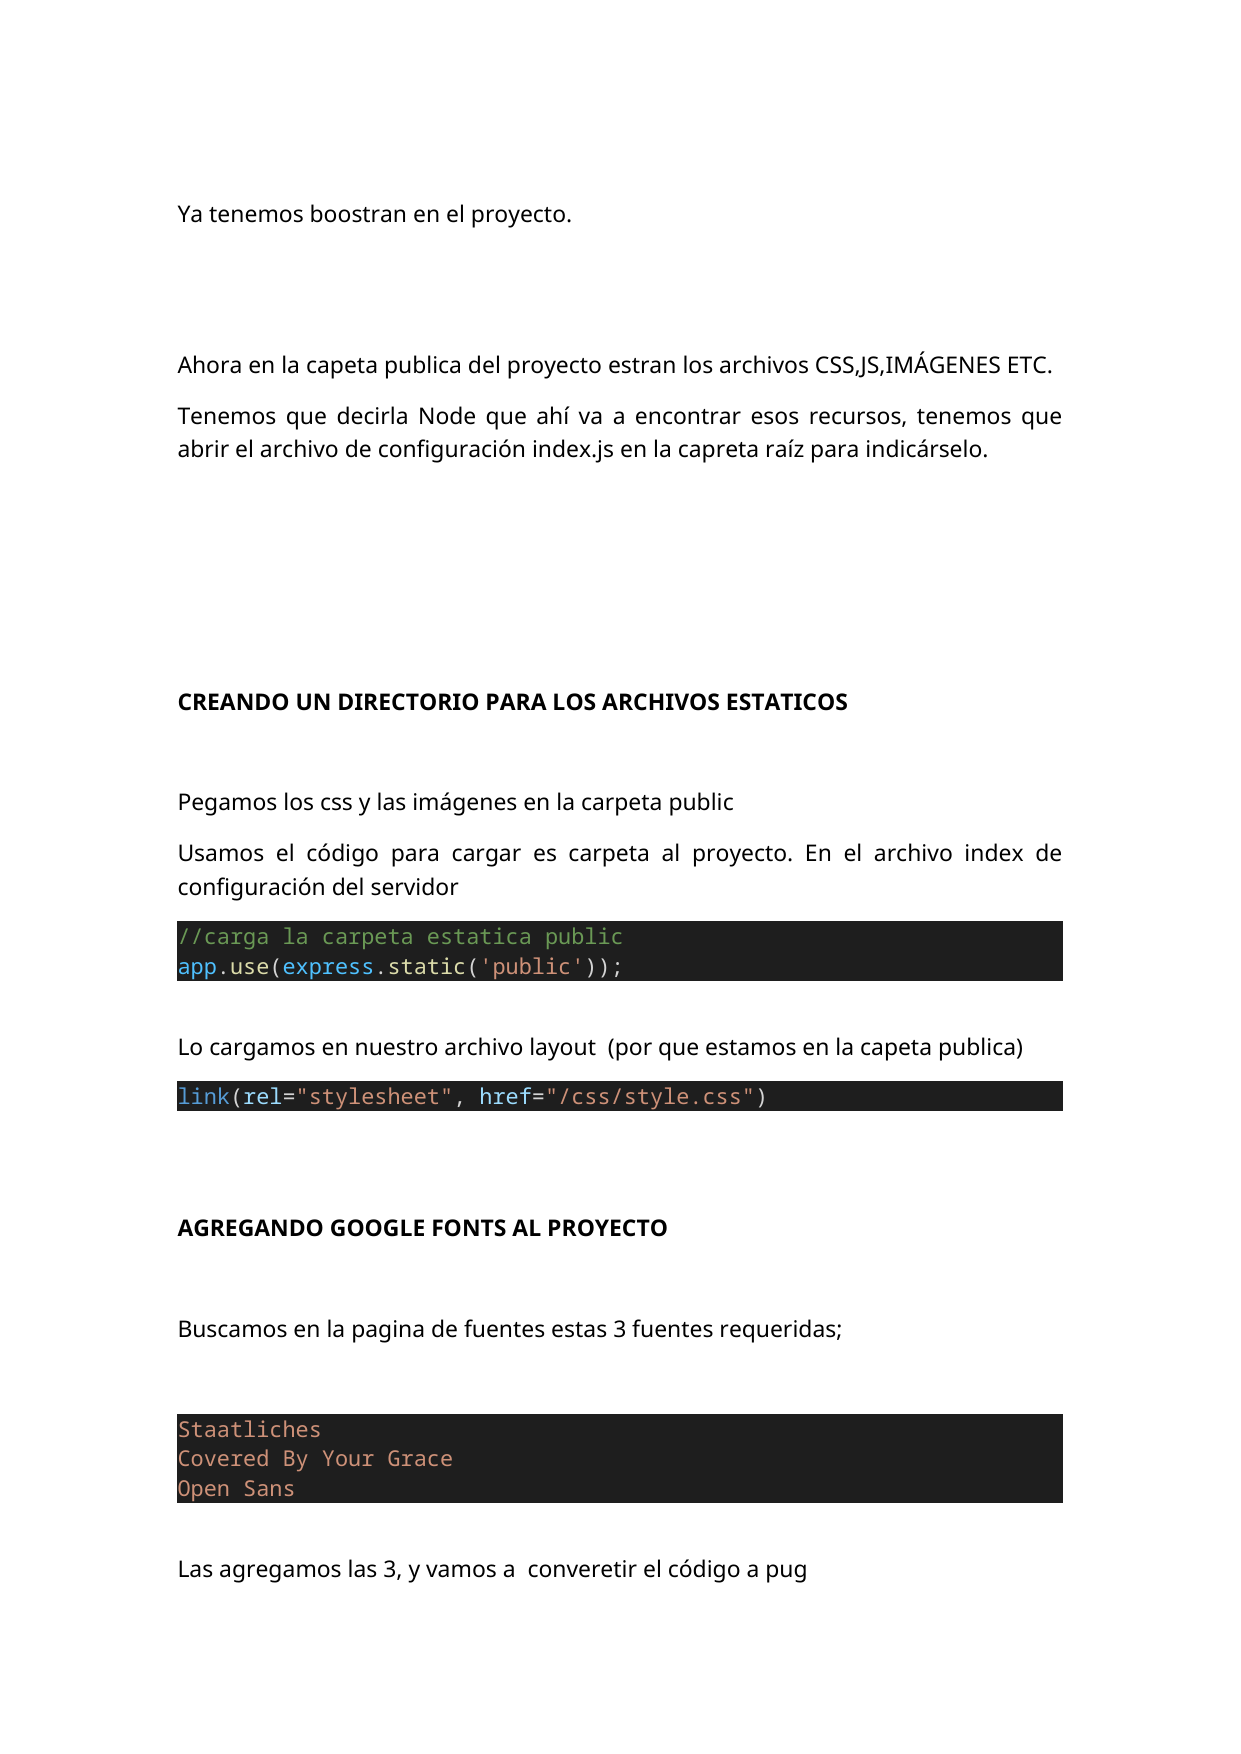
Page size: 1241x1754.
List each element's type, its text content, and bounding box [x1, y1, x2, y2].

text CREANDO UN DIRECTORIO PARA LOS ARCHIVOS ESTATICOS [177, 686, 1063, 717]
text Lo cargamos en nuestro archivo layout (por que estamos en la capeta publica) [177, 1031, 1063, 1062]
text Las agregamos las 3, y vamos a converetir el código a pug [177, 1553, 1063, 1585]
text Tenemos que decirla Node que ahí va a encontrar esos recursos, tenemos que abrir el archivo de configuración index.js en la capreta raíz para indicárselo. [177, 400, 1063, 465]
text app.use(express.static('public')); [177, 951, 1063, 981]
text Ya tenemos boostran en el proyecto. [177, 198, 1063, 229]
text Staatliches [177, 1414, 1063, 1443]
text //carga la carpeta estatica public [177, 921, 1063, 951]
text Buscamos en la pagina de fuentes estas 3 fuentes requeridas; [177, 1313, 1063, 1344]
text Usamos el código para cargar es carpeta al proyecto. En el archivo index de configuración del servidor [177, 837, 1063, 902]
text Pegamos los css y las imágenes en la carpeta public [177, 786, 1063, 818]
text AGREGANDO GOOGLE FONTS AL PROYECTO [177, 1212, 1063, 1243]
text Open Sans [177, 1473, 1063, 1503]
text link(rel="stylesheet", href="/css/style.css") [177, 1081, 1063, 1111]
text Ahora en la capeta publica del proyecto estran los archivos CSS,JS,IMÁGENES ETC. [177, 349, 1063, 381]
text Covered By Your Grace [177, 1443, 1063, 1473]
